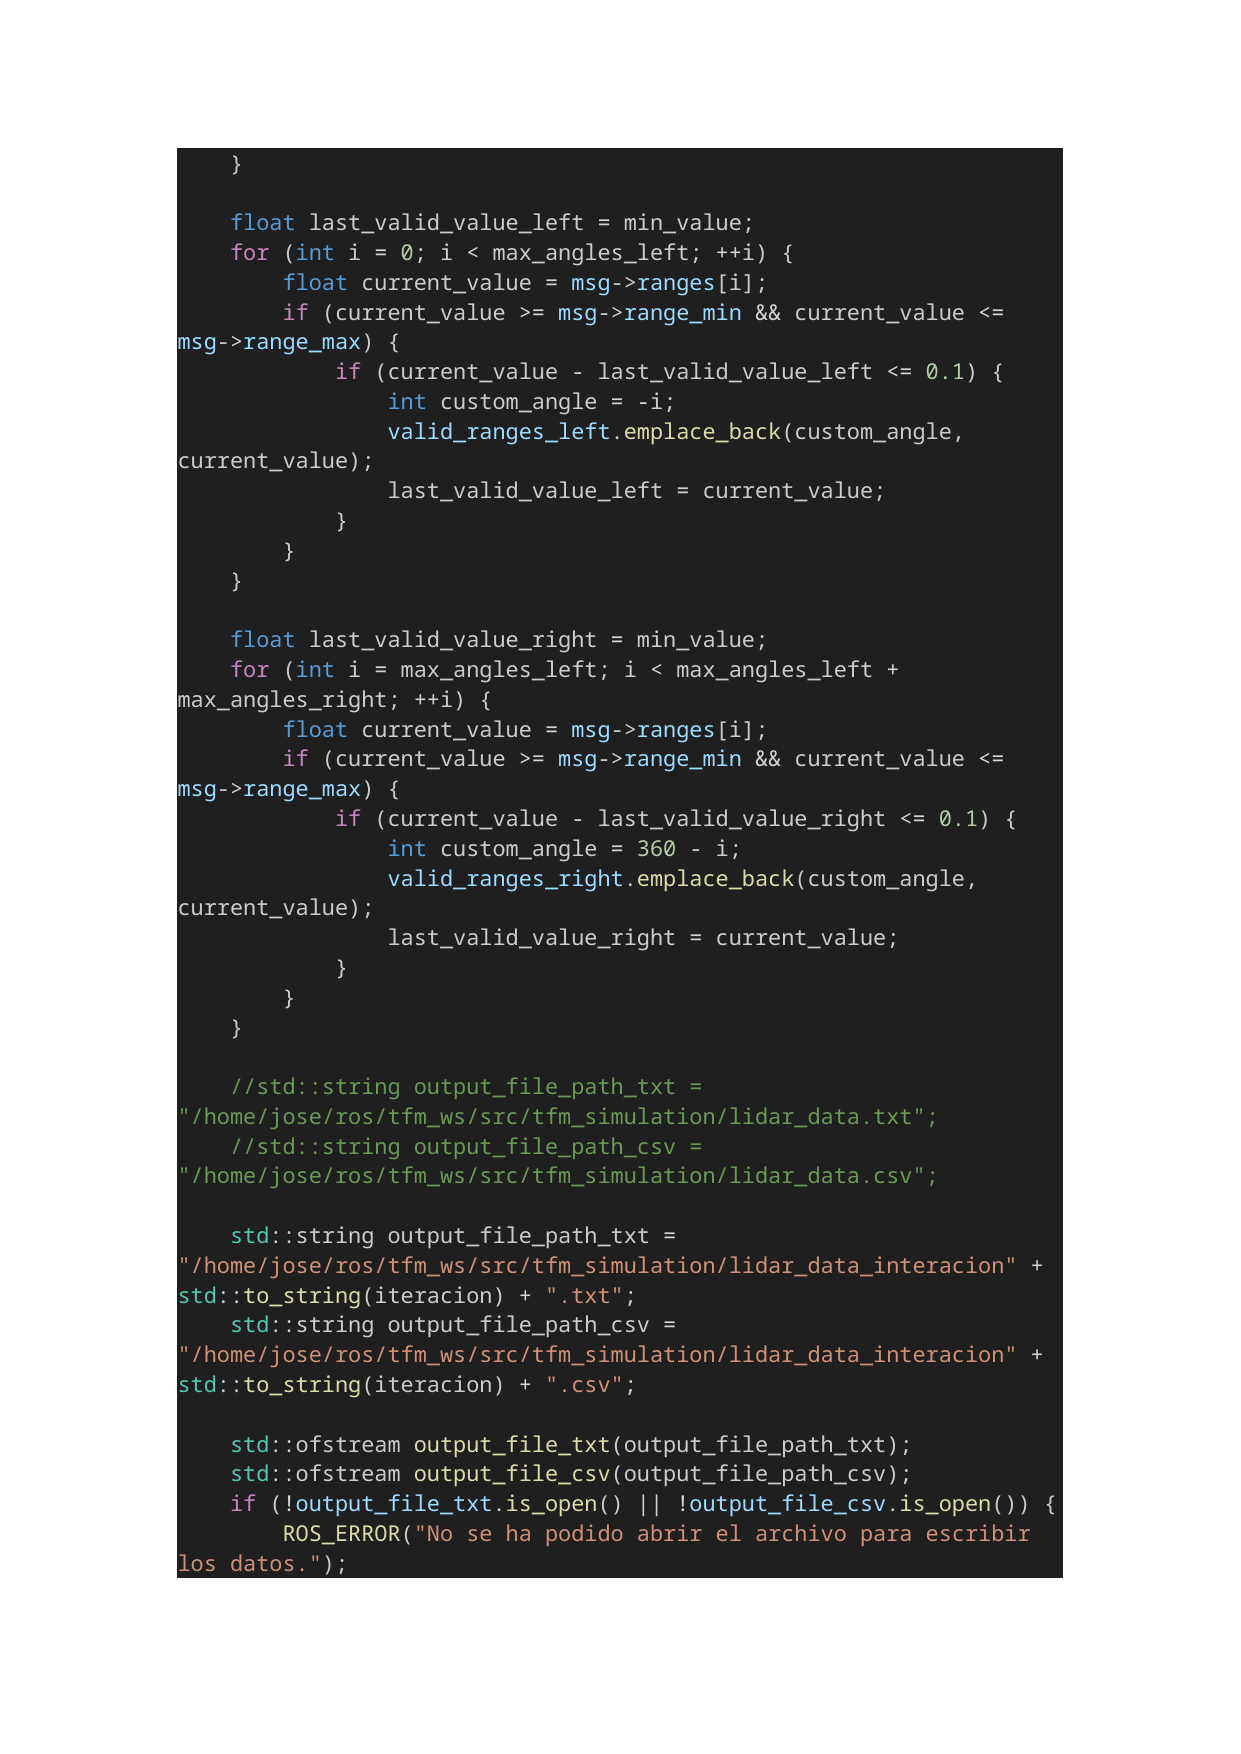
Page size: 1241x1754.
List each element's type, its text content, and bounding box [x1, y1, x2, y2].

text std::ofstream output_file_csv(output_file_path_csv); [177, 1458, 1063, 1488]
text } [177, 148, 1063, 177]
text std::string output_file_path_csv = "/home/jose/ros/tfm_ws/src/tfm_simulation/lidar_data_interacion" + std::to_string(iteracion) + ".csv"; [177, 1309, 1063, 1399]
text } [177, 1012, 1063, 1041]
text std::string output_file_path_txt = "/home/jose/ros/tfm_ws/src/tfm_simulation/lidar_data_interacion" + std::to_string(iteracion) + ".txt"; [177, 1220, 1063, 1309]
text if (current_value >= msg->range_min && current_value <= msg->range_max) { [177, 743, 1063, 803]
text float last_valid_value_right = min_value; [177, 624, 1063, 654]
text } [177, 535, 1063, 565]
text float current_value = msg->ranges[i]; [177, 267, 1063, 297]
text valid_ranges_left.emplace_back(custom_angle, current_value); [177, 416, 1063, 475]
text } [177, 952, 1063, 982]
text if (!output_file_txt.is_open() || !output_file_csv.is_open()) { [177, 1488, 1063, 1518]
text //std::string output_file_path_csv = "/home/jose/ros/tfm_ws/src/tfm_simulation/lidar_data.csv"; [177, 1131, 1063, 1190]
text for (int i = max_angles_left; i < max_angles_left + max_angles_right; ++i) { [177, 654, 1063, 714]
text if (current_value - last_valid_value_right <= 0.1) { [177, 803, 1063, 833]
text last_valid_value_right = current_value; [177, 922, 1063, 952]
text float current_value = msg->ranges[i]; [177, 714, 1063, 743]
text //std::string output_file_path_txt = "/home/jose/ros/tfm_ws/src/tfm_simulation/lidar_data.txt"; [177, 1071, 1063, 1131]
text } [177, 565, 1063, 594]
text ROS_ERROR("No se ha podido abrir el archivo para escribir los datos."); [177, 1518, 1063, 1578]
text last_valid_value_left = current_value; [177, 475, 1063, 505]
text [177, 237, 1063, 267]
text int custom_angle = 360 - i; [177, 833, 1063, 863]
text if (current_value >= msg->range_min && current_value <= msg->range_max) { [177, 297, 1063, 356]
text float last_valid_value_left = min_value; [177, 207, 1063, 237]
text std::ofstream output_file_txt(output_file_path_txt); [177, 1429, 1063, 1458]
text } [177, 505, 1063, 535]
text valid_ranges_right.emplace_back(custom_angle, current_value); [177, 863, 1063, 922]
text if (current_value - last_valid_value_left <= 0.1) { [177, 356, 1063, 386]
text int custom_angle = -i; [177, 386, 1063, 416]
text } [177, 982, 1063, 1012]
